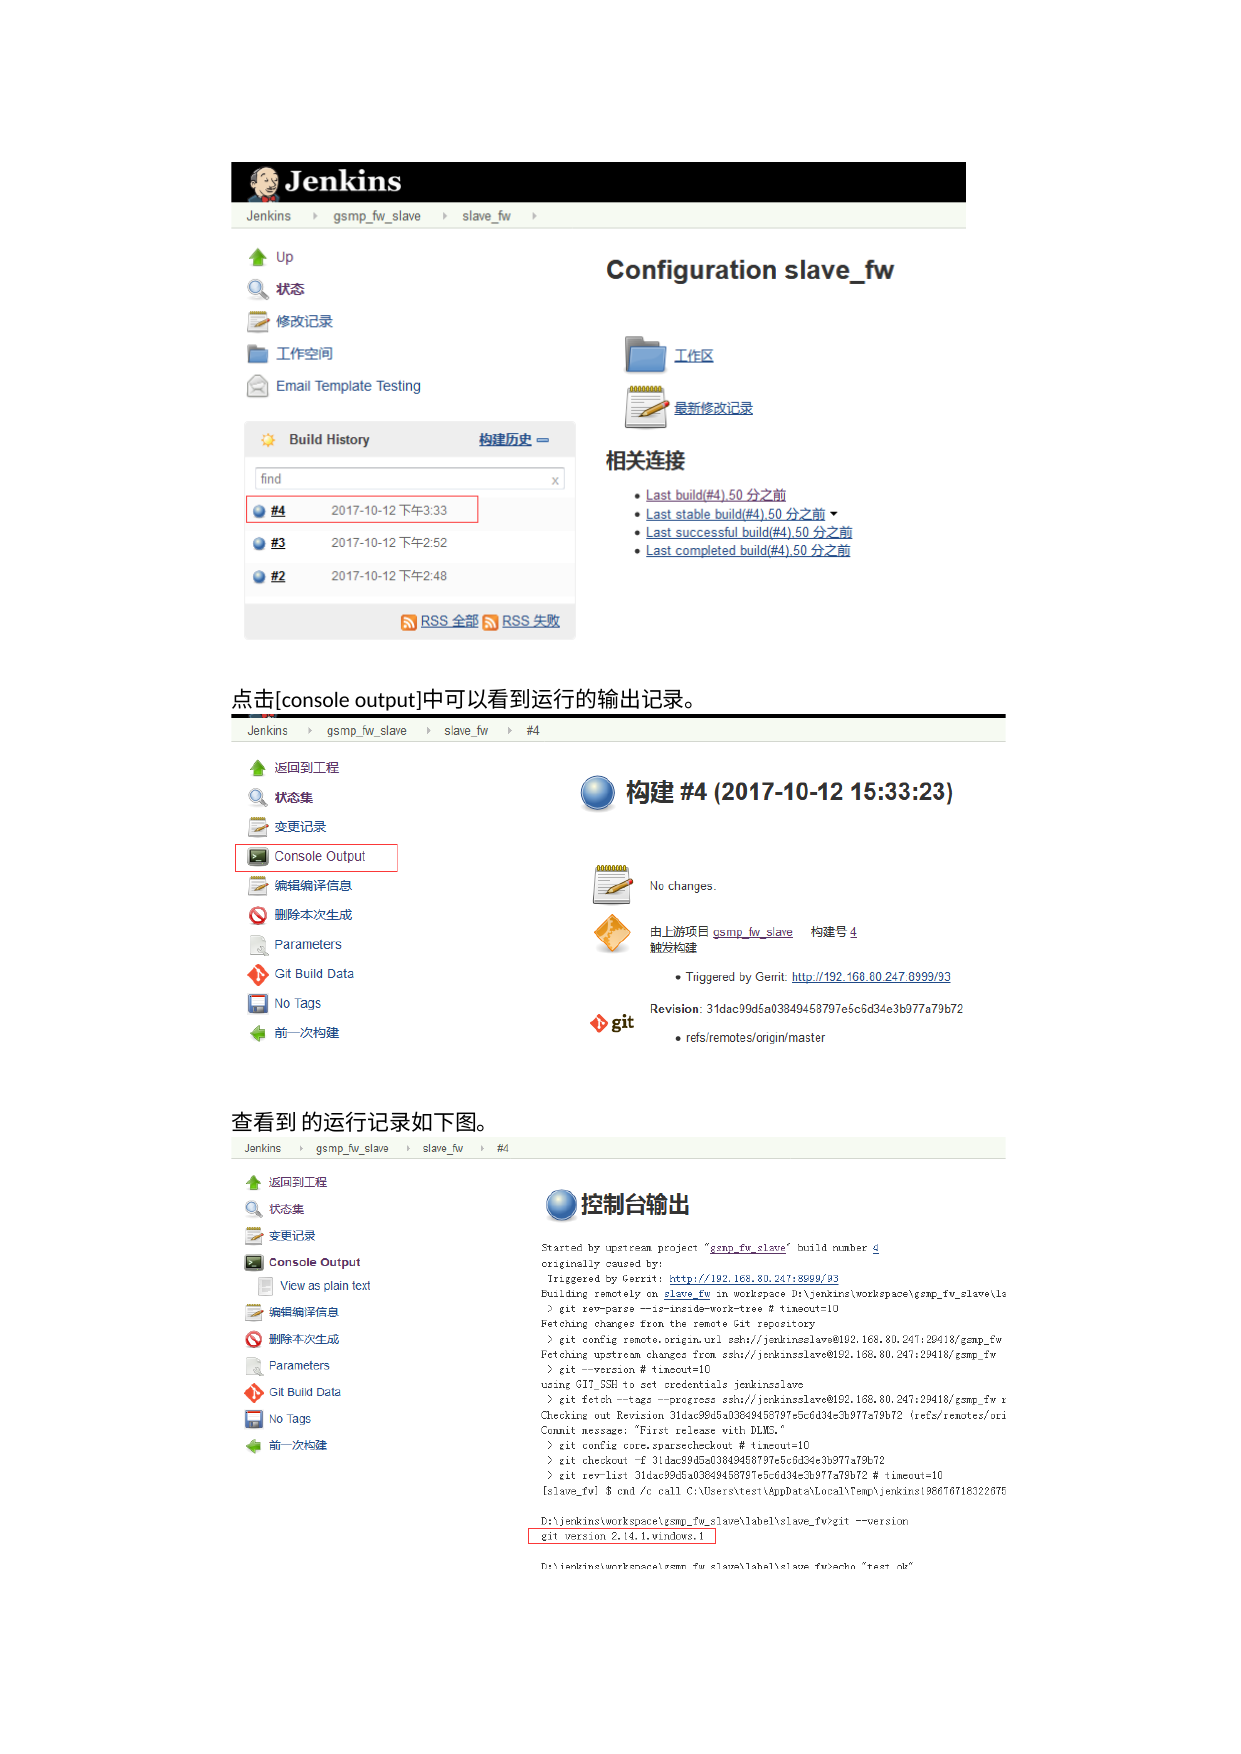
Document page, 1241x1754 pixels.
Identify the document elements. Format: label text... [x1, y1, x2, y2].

picture [231, 714, 1006, 1078]
list 点击[console output]中可以看到运行的输出记录。 [231, 682, 1053, 714]
picture [231, 162, 966, 673]
list 查看到 的运行记录如下图。 [231, 1104, 1053, 1137]
picture [231, 1137, 1006, 1569]
